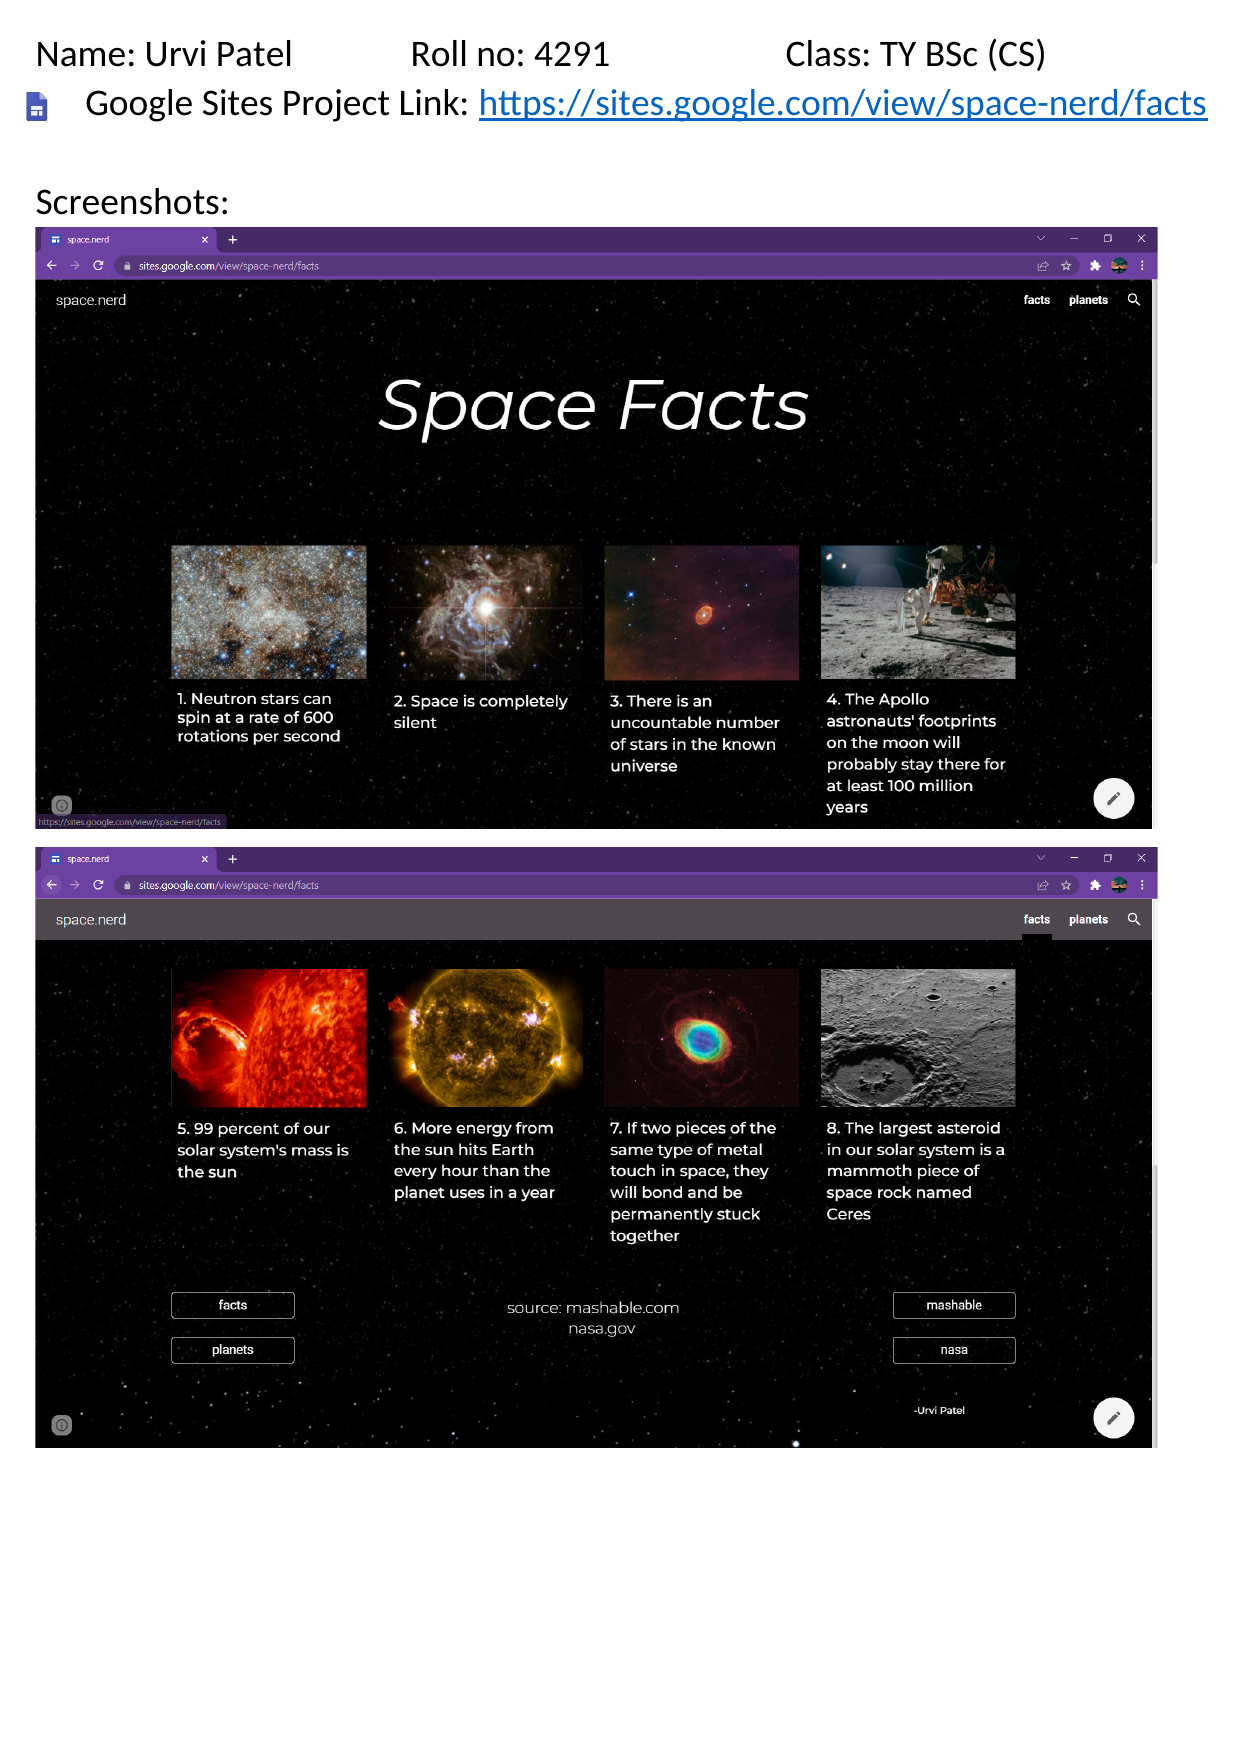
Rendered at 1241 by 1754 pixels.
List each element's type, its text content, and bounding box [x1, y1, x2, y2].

text Google Sites Project Link: https://sites.google.com/view/space-nerd/facts [35, 79, 1211, 125]
picture [35, 227, 1158, 829]
picture [35, 847, 1158, 1448]
text Screenshots: [35, 178, 1211, 224]
picture [3, 81, 66, 128]
text Name: Urvi Patel Roll no: 4291 Class: TY BSc (CS) [35, 29, 1211, 75]
